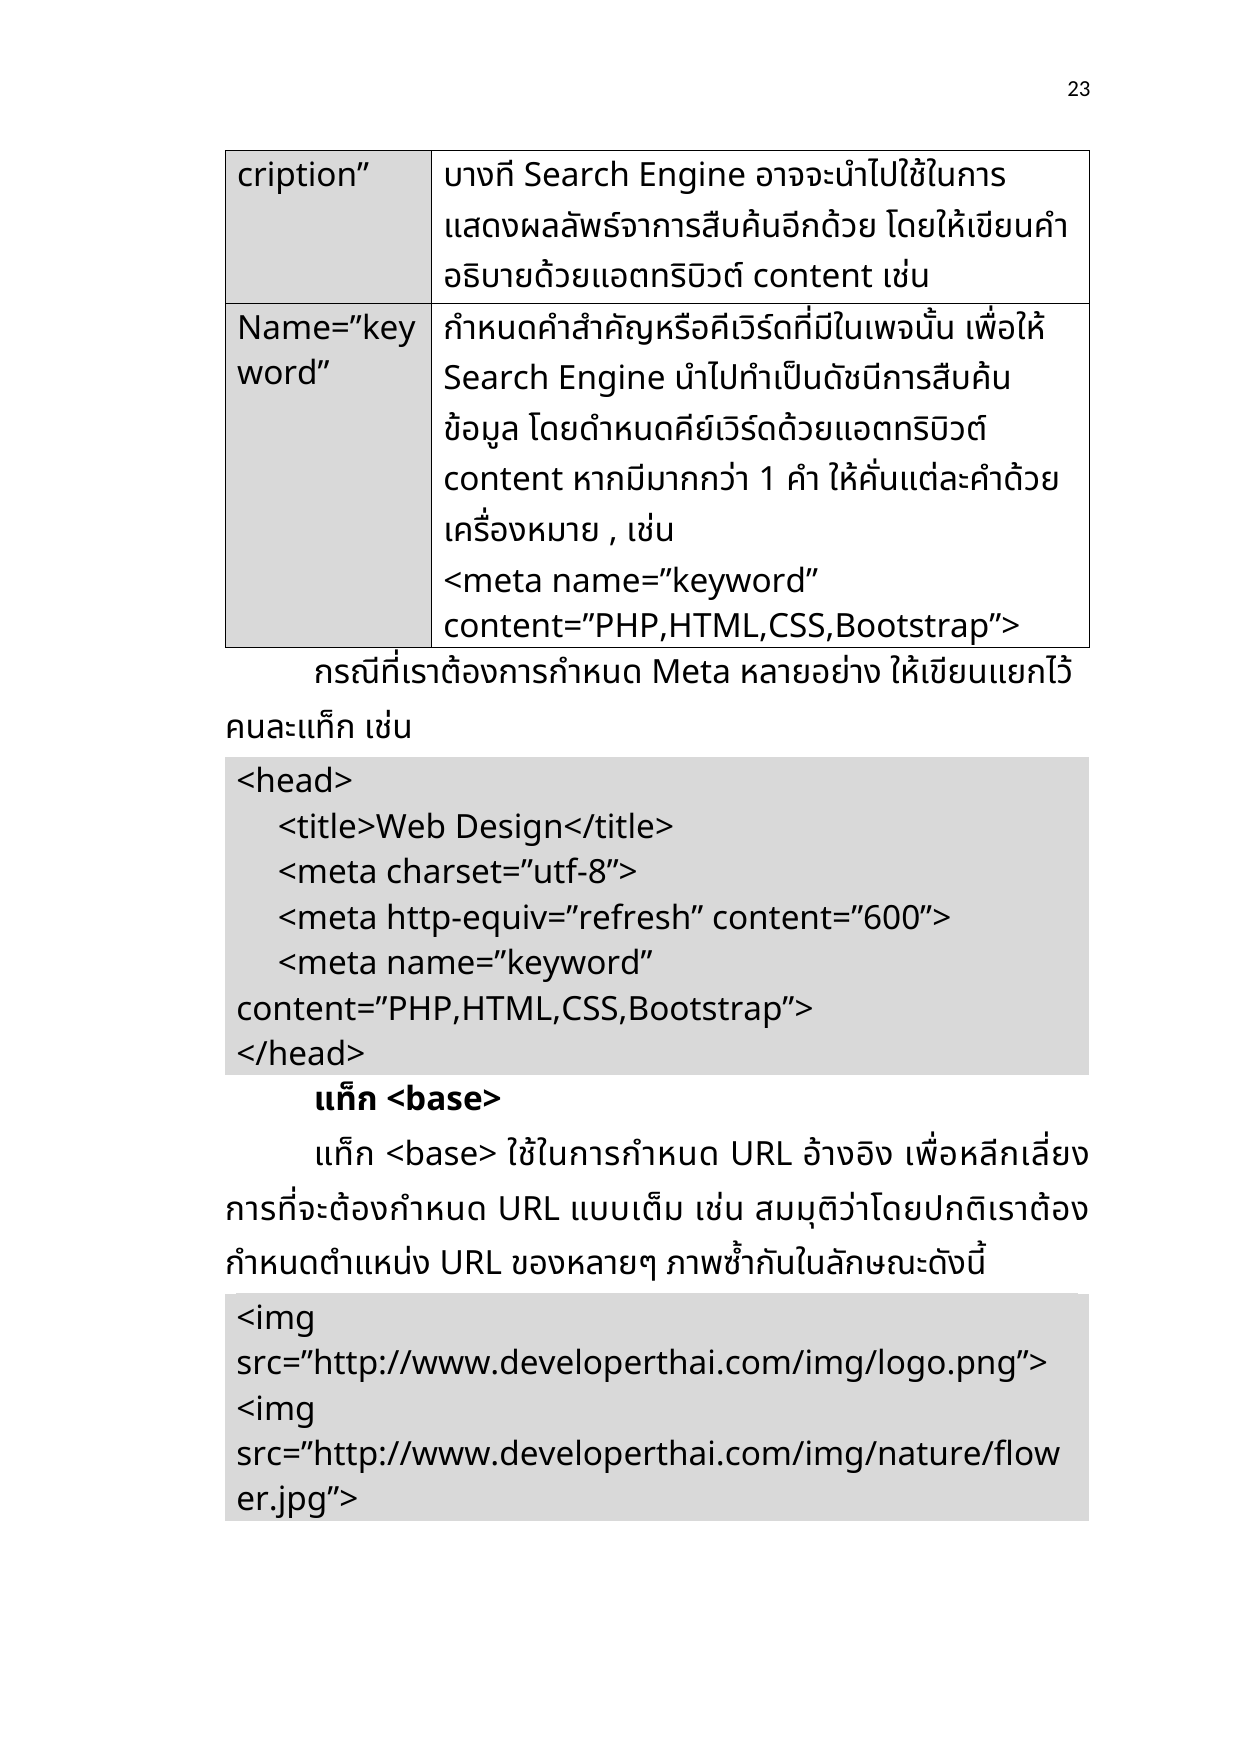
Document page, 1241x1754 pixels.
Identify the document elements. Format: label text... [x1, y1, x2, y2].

text แท็ก <base> ใช้ในการกำหนด URL อ้างอิง เพื่อหลีกเลี่ยงการที่จะต้องกำหนด URL แบบเต็ม เช่น สมมุติว่าโดยปกติเราต้องกำหนดตำแหน่ง URL ของหลายๆ ภาพซ้ำกันในลักษณะดังนี้ [225, 1130, 1090, 1289]
table_cell กำหนดคำสำคัญหรือคีเวิร์ดที่มีในเพจนั้น เพื่อให้ Search Engine นำไปทำเป็นดัชนีการสืบค้นข้อมูล โดยดำหนดคีย์เวิร์ดด้วยแอตทริบิวต์ content หากมีมากกว่า 1 คำ ให้คั่นแต่ละคำด้วยเครื่องหมาย , เช่น <meta name=”keyword” content=”PHP,HTML,CSS,Bootstrap”> [432, 304, 1089, 647]
table_cell Name=”keyword” [226, 304, 431, 647]
text แท็ก <base> [225, 1075, 1090, 1126]
table_cell Name=”description” [226, 151, 431, 303]
text กรณีที่เราต้องการกำหนด Meta หลายอย่าง ให้เขียนแยกไว้คนละแท็ก เช่น [225, 648, 1090, 753]
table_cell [432, 151, 1089, 303]
